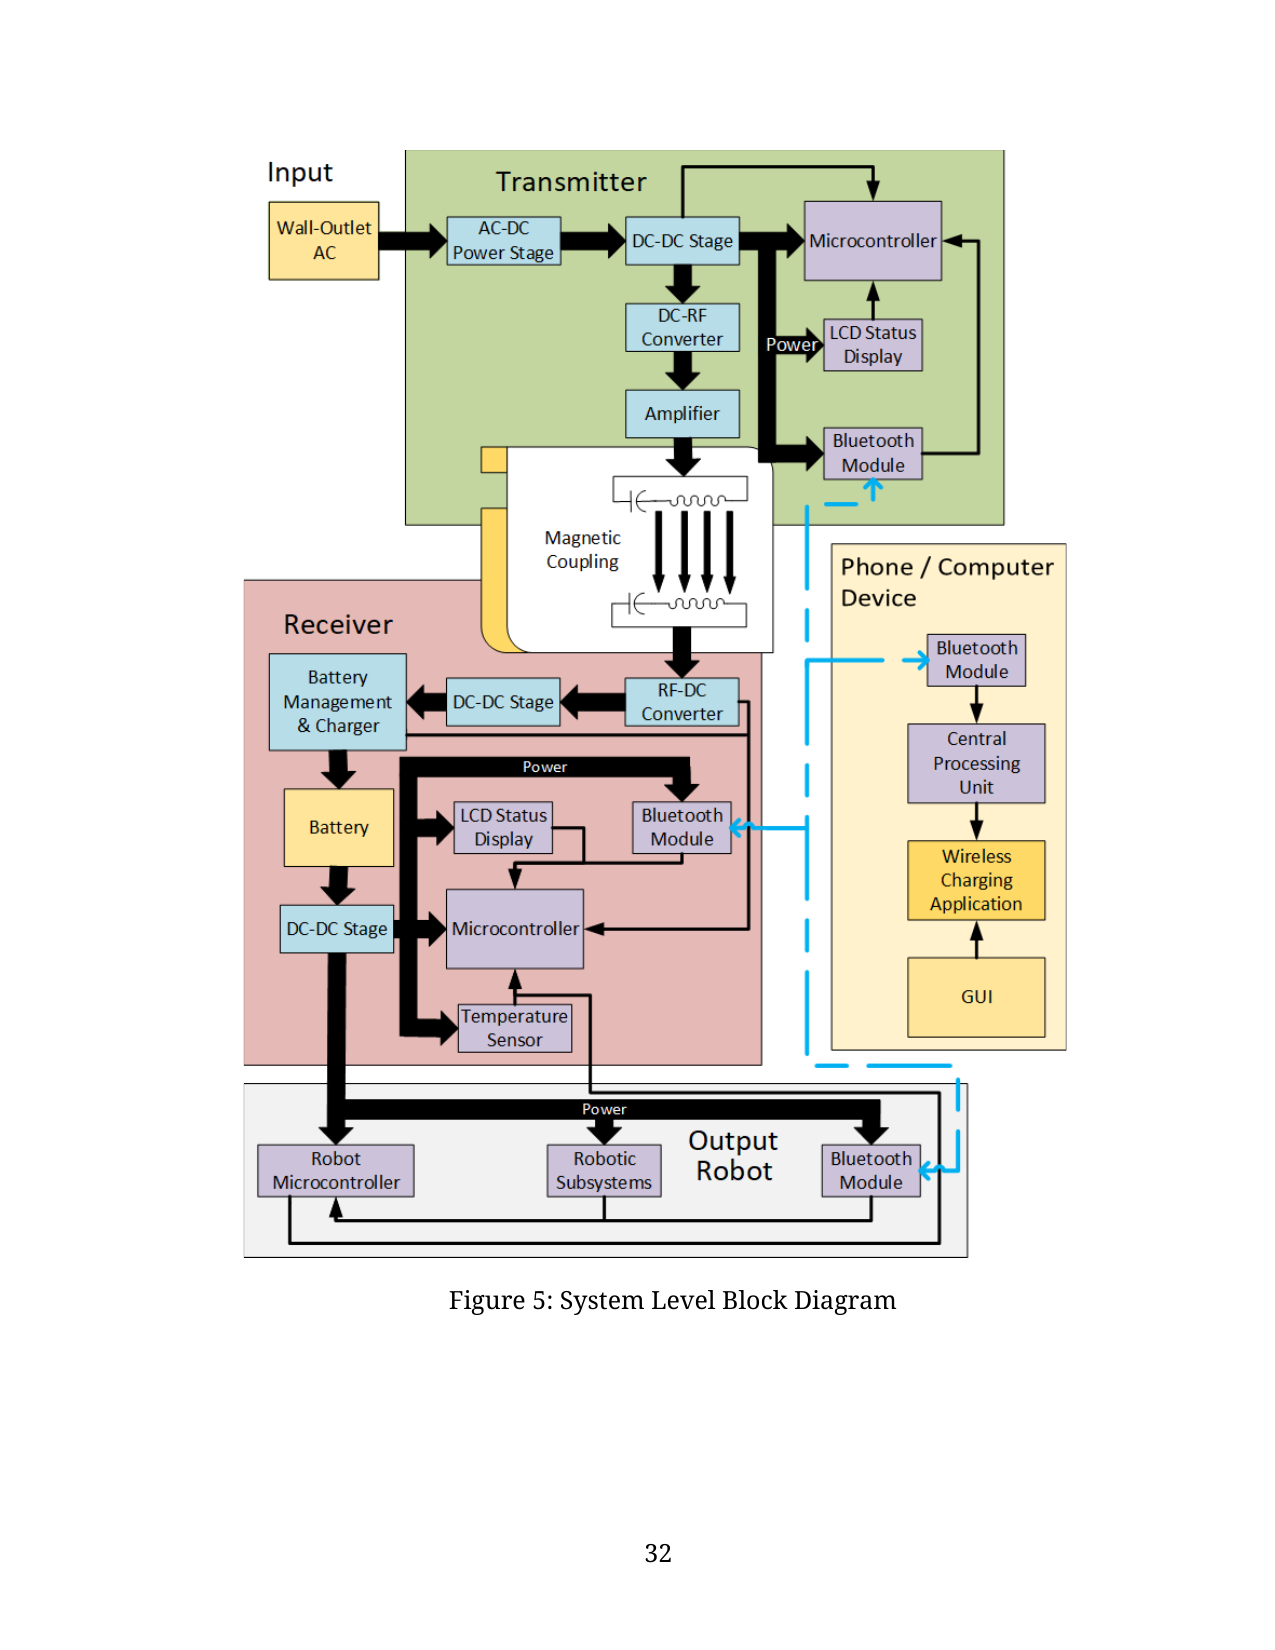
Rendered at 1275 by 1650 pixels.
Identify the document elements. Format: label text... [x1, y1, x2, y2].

text Figure 5: System Level Block Diagram [448, 1282, 1225, 1316]
picture [243, 150, 1067, 1258]
